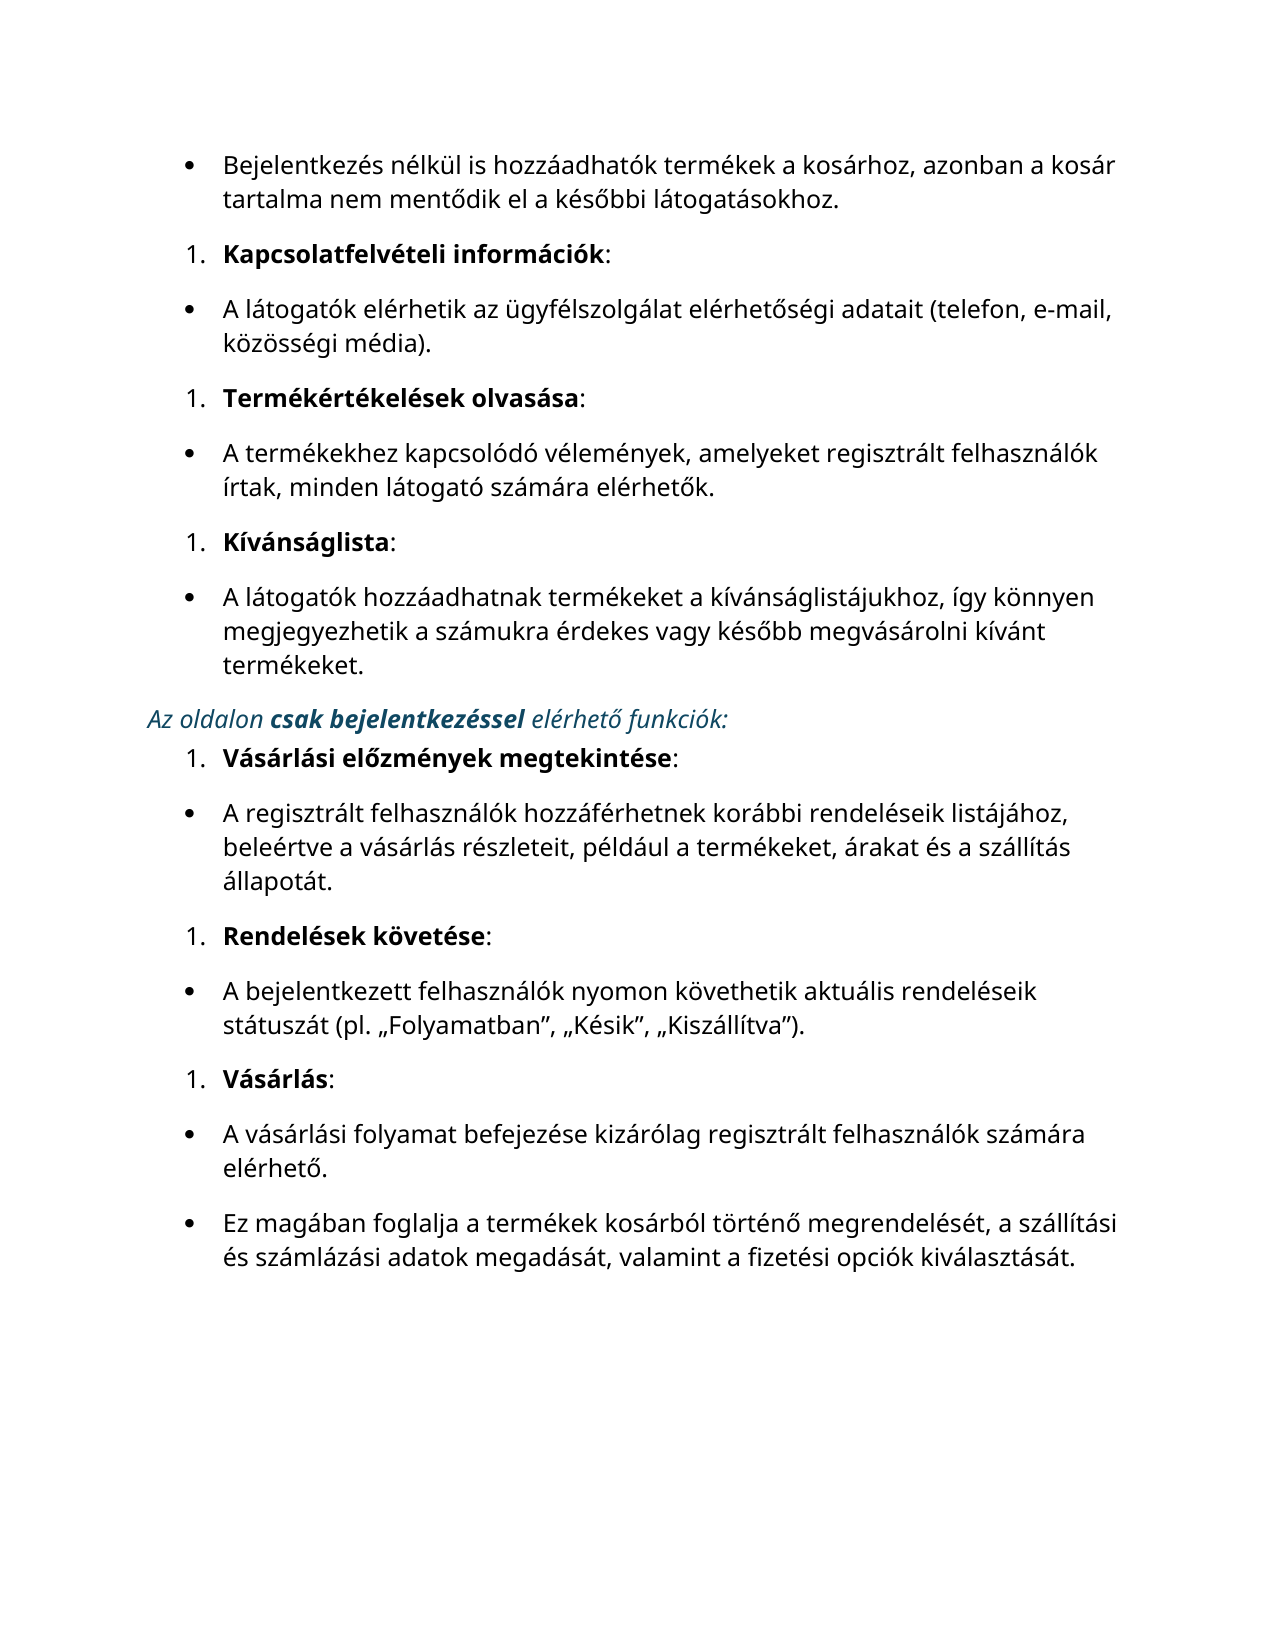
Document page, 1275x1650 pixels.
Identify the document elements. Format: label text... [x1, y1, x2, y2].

list Bejelentkezés nélkül is hozzáadhatók termékek a kosárhoz, azonban a kosár tartalma nem mentődik el a későbbi látogatásokhoz. [185, 148, 1127, 216]
list Rendelések követése: [185, 918, 1127, 952]
list Kapcsolatfelvételi információk: [185, 237, 1127, 271]
list Kívánságlista: [185, 524, 1127, 558]
list A termékekhez kapcsolódó vélemények, amelyeket regisztrált felhasználók írtak, minden látogató számára elérhetők. [185, 435, 1127, 503]
list A regisztrált felhasználók hozzáférhetnek korábbi rendeléseik listájához, beleértve a vásárlás részleteit, például a termékeket, árakat és a szállítás állapotát. [185, 795, 1127, 897]
list A látogatók hozzáadhatnak termékeket a kívánságlistájukhoz, így könnyen megjegyezhetik a számukra érdekes vagy később megvásárolni kívánt termékeket. [185, 579, 1127, 681]
list Vásárlás: [185, 1062, 1127, 1096]
list Termékértékelések olvasása: [185, 380, 1127, 414]
list Vásárlási előzmények megtekintése: [185, 740, 1127, 774]
list Ez magában foglalja a termékek kosárból történő megrendelését, a szállítási és számlázási adatok megadását, valamint a fizetési opciók kiválasztását. [185, 1206, 1127, 1274]
subtitle Az oldalon csak bejelentkezéssel elérhető funkciók: [148, 702, 1127, 736]
list A vásárlási folyamat befejezése kizárólag regisztrált felhasználók számára elérhető. [185, 1117, 1127, 1185]
list A bejelentkezett felhasználók nyomon követhetik aktuális rendeléseik státuszát (pl. „Folyamatban”, „Késik”, „Kiszállítva”). [185, 973, 1127, 1041]
list A látogatók elérhetik az ügyfélszolgálat elérhetőségi adatait (telefon, e-mail, közösségi média). [185, 291, 1127, 359]
